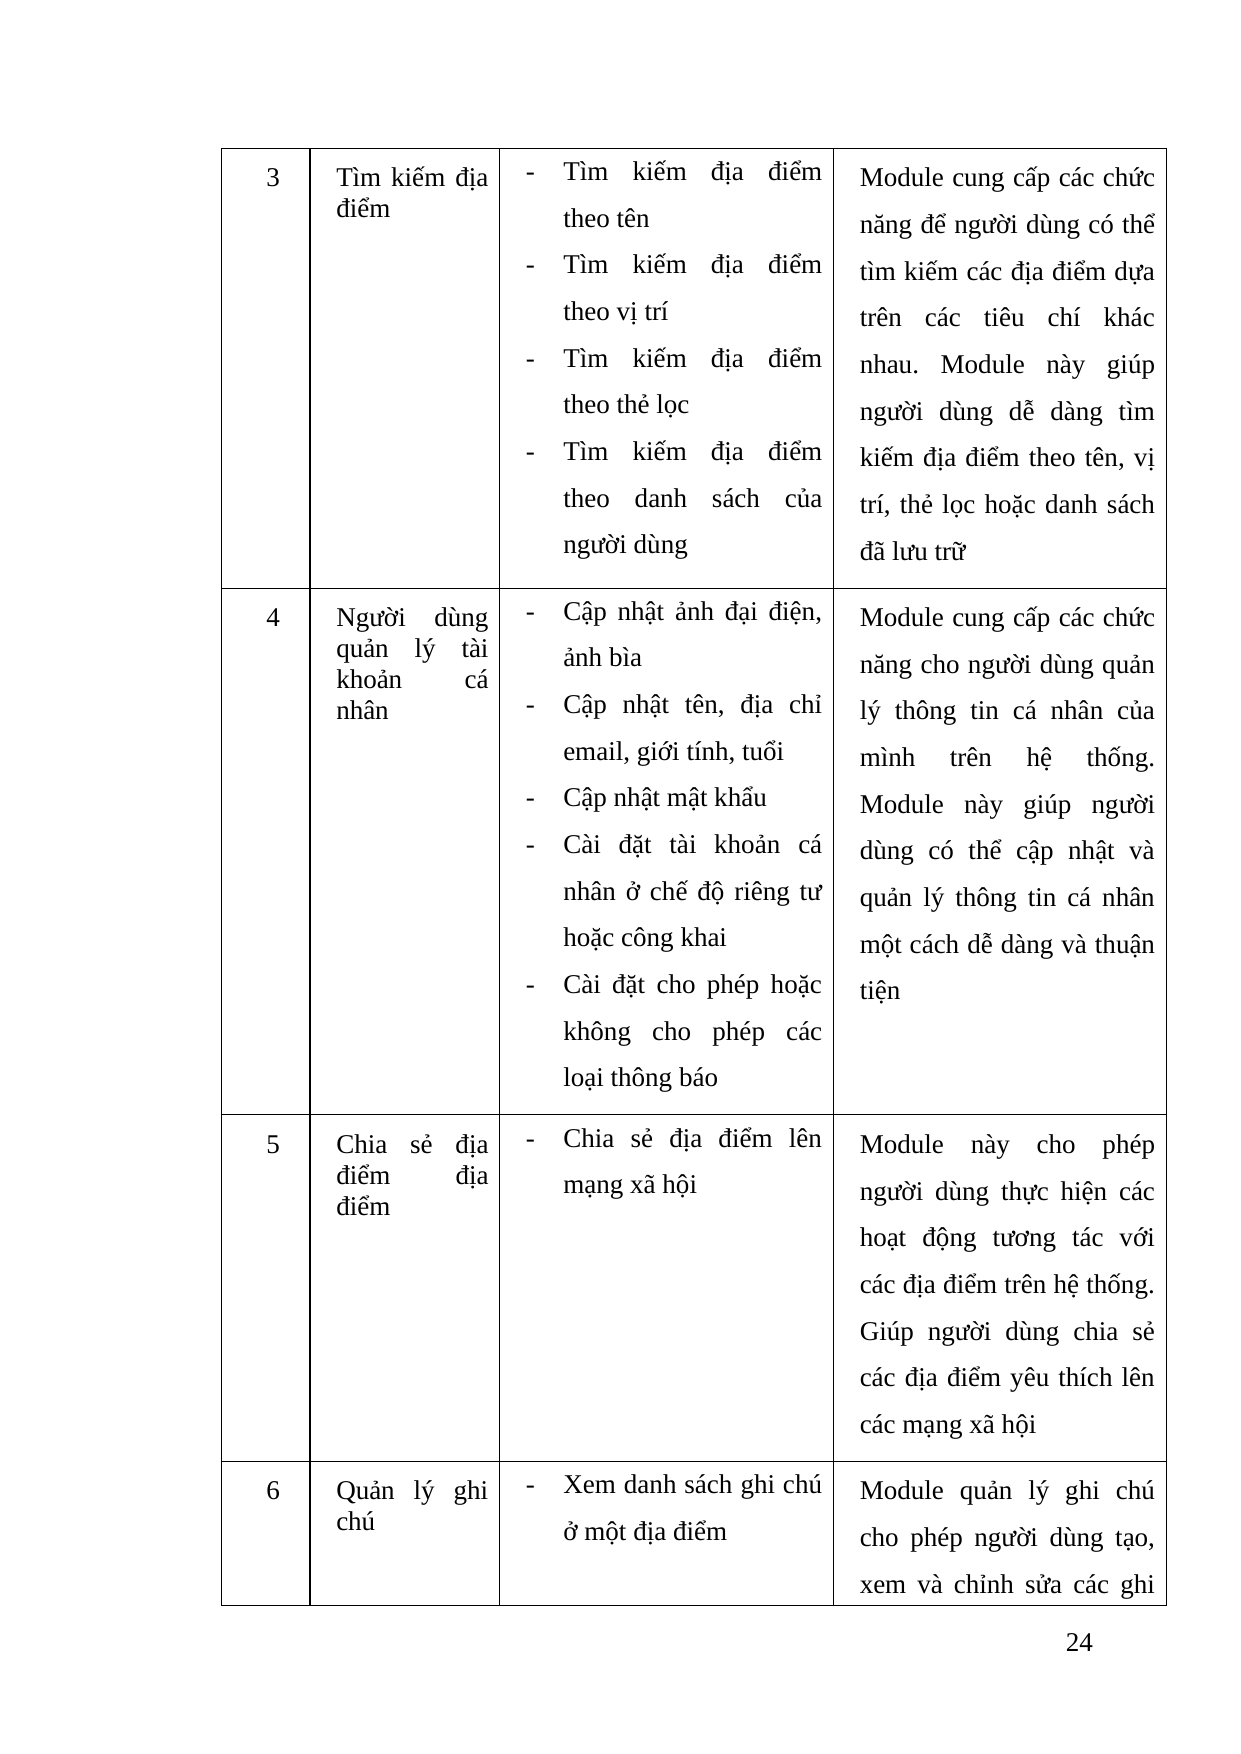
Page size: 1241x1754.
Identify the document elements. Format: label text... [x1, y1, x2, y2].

table_cell 3 [222, 149, 309, 587]
table_cell Module cung cấp các chức năng để người dùng có thể tìm kiếm các địa điểm dựa trên các tiêu chí khác nhau. Module này giúp người dùng dễ dàng tìm kiếm địa điểm theo tên, vị trí, thẻ lọc hoặc danh sách đã lưu trữ [834, 149, 1166, 587]
table_cell Tìm kiếm địa điểm theo tên Tìm kiếm địa điểm theo vị trí Tìm kiếm địa điểm theo thẻ lọc Tìm kiếm địa điểm theo danh sách của người dùng [500, 149, 833, 587]
table_cell 4 [222, 589, 309, 1114]
table_cell 5 [222, 1115, 309, 1461]
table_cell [500, 1462, 833, 1605]
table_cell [834, 1462, 1166, 1605]
table_cell Tìm kiếm địa điểm [311, 149, 499, 587]
table_cell Chia sẻ địa điểm lên mạng xã hội [500, 1115, 833, 1461]
table_cell Module cung cấp các chức năng cho người dùng quản lý thông tin cá nhân của mình trên hệ thống. Module này giúp người dùng có thể cập nhật và quản lý thông tin cá nhân một cách dễ dàng và thuận tiện [834, 589, 1166, 1114]
table_cell Quản lý ghi chú [311, 1462, 499, 1605]
table_cell 6 [222, 1462, 309, 1605]
table_cell Chia sẻ địa điểm địa điểm [311, 1115, 499, 1461]
table_cell Cập nhật ảnh đại điện, ảnh bìa Cập nhật tên, địa chỉ email, giới tính, tuổi Cập nhật mật khẩu Cài đặt tài khoản cá nhân ở chế độ riêng tư hoặc công khai Cài đặt cho phép hoặc không cho phép các loại thông báo [500, 589, 833, 1114]
table_cell Module này cho phép người dùng thực hiện các hoạt động tương tác với các địa điểm trên hệ thống. Giúp người dùng chia sẻ các địa điểm yêu thích lên các mạng xã hội [834, 1115, 1166, 1461]
table_cell Người dùng quản lý tài khoản cá nhân [311, 589, 499, 1114]
